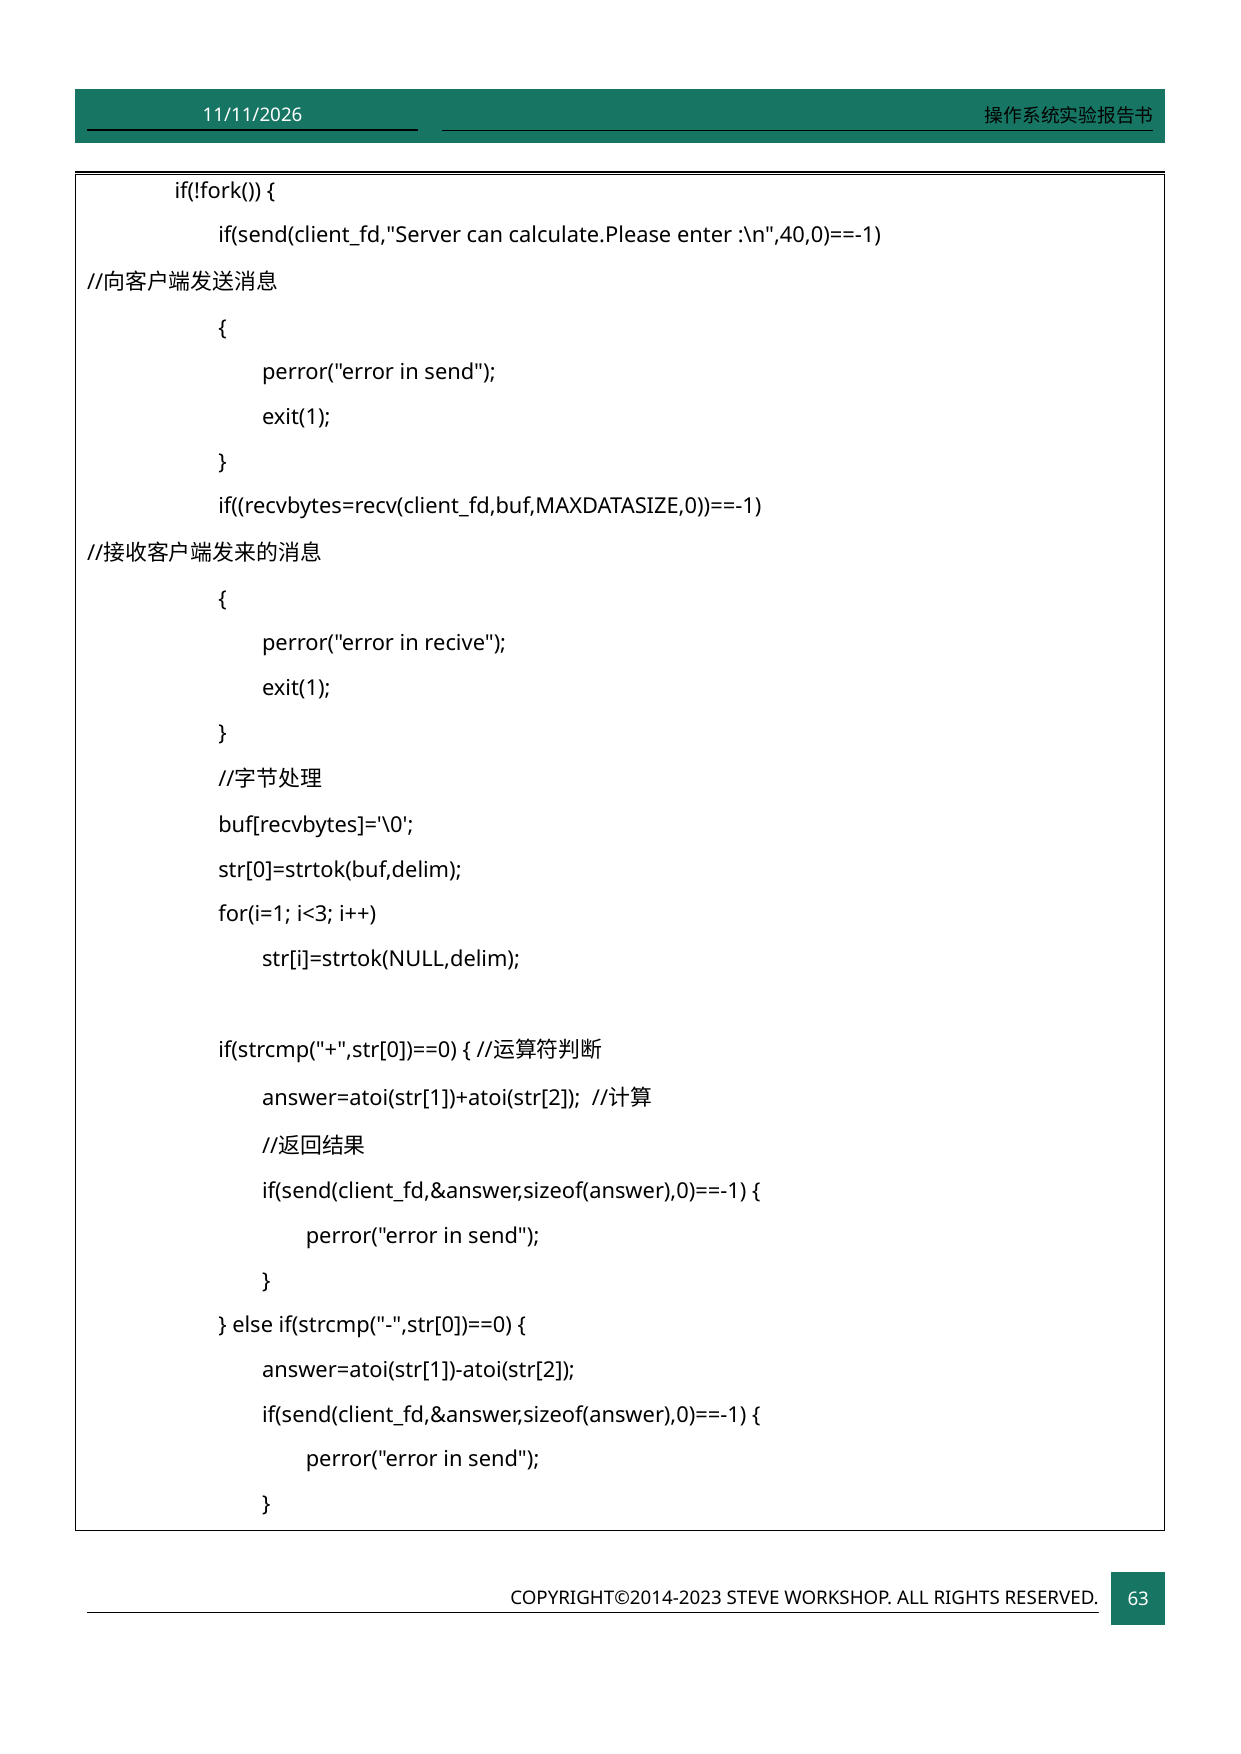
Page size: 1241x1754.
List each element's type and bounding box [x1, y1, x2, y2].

table_cell [76, 175, 1164, 1530]
